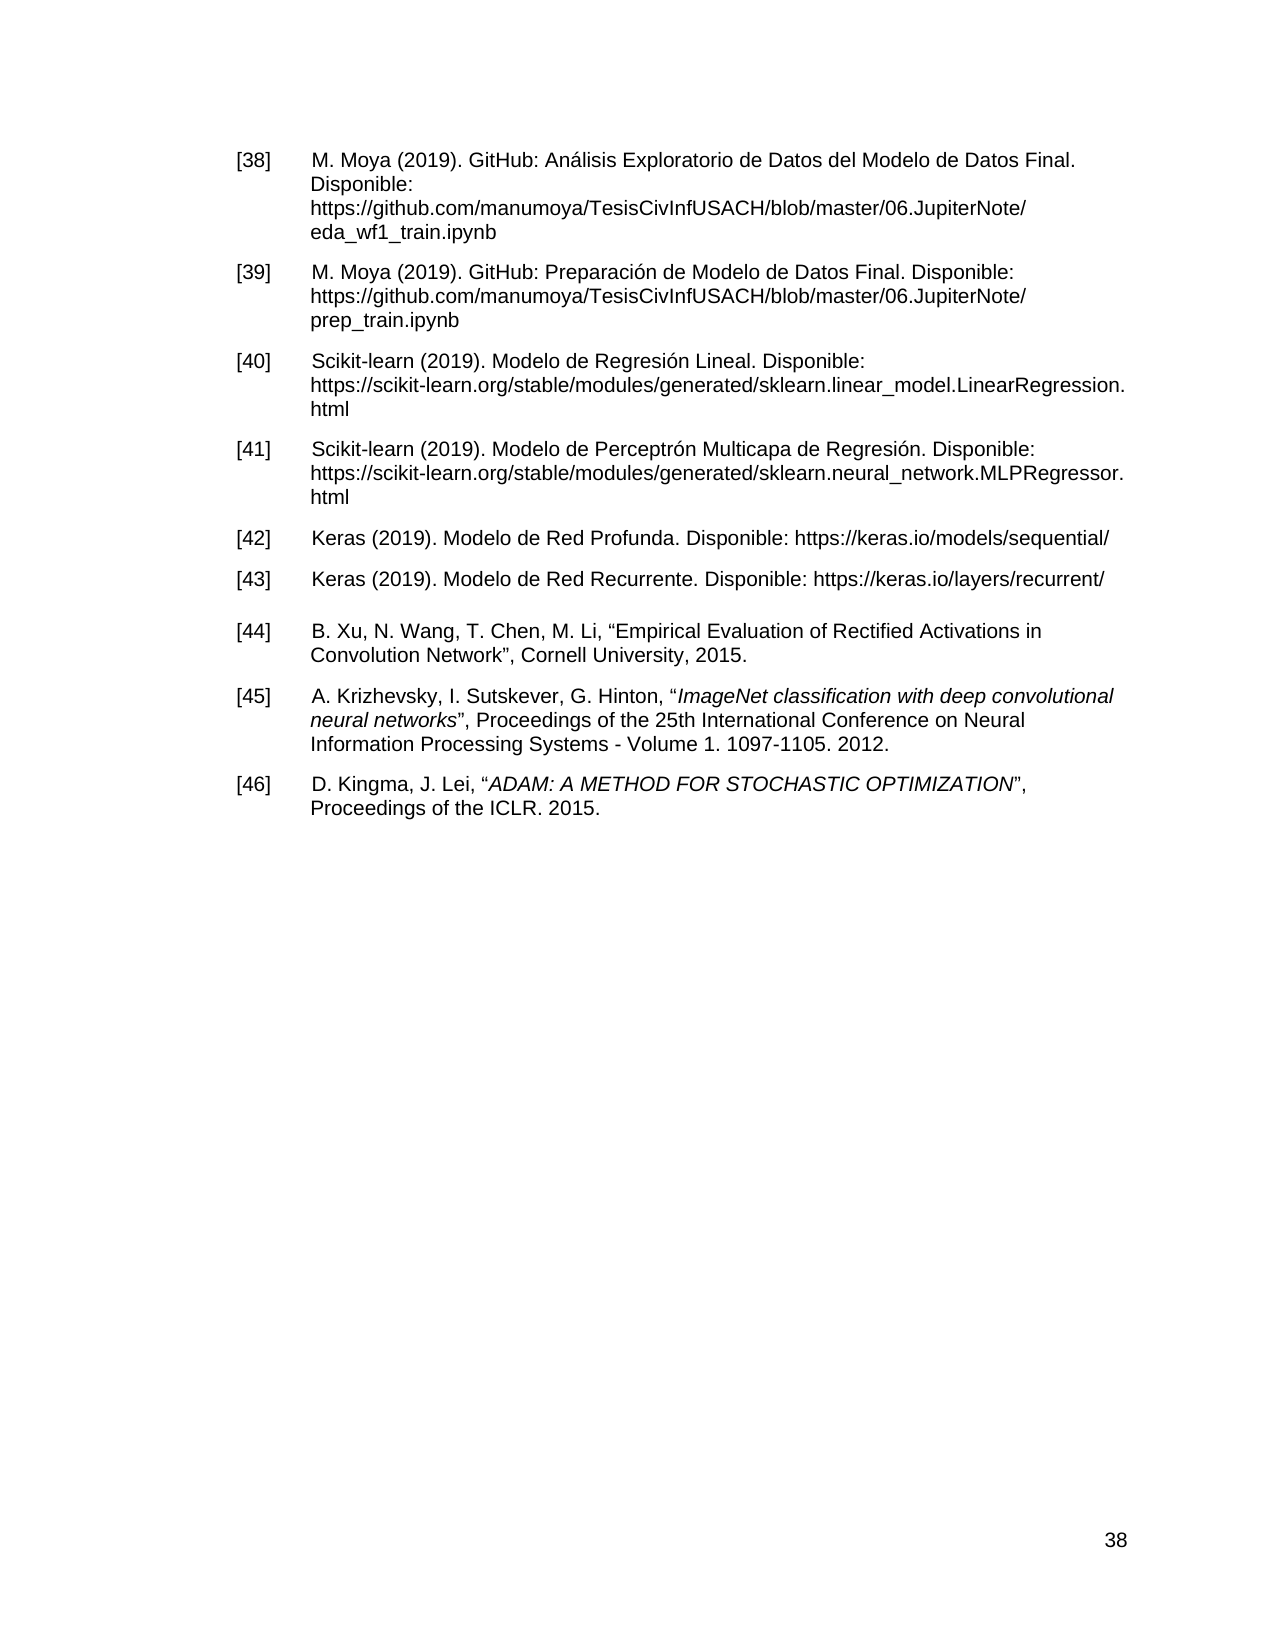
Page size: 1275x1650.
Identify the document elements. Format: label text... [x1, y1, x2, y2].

text [44] B. Xu, N. Wang, T. Chen, M. Li, “Empirical Evaluation of Rectified Activations in Convolution Network”, Cornell University, 2015. [236, 619, 1127, 667]
text [39] M. Moya (2019). GitHub: Preparación de Modelo de Datos Final. Disponible: https://github.com/manumoya/TesisCivInfUSACH/blob/master/06.JupiterNote/prep_train.ipynb [236, 260, 1127, 332]
text [41] Scikit-learn (2019). Modelo de Perceptrón Multicapa de Regresión. Disponible: https://scikit-learn.org/stable/modules/generated/sklearn.neural_network.MLPRegressor.html [236, 437, 1127, 509]
text [45] A. Krizhevsky, I. Sutskever, G. Hinton, “ImageNet classification with deep convolutional neural networks”, Proceedings of the 25th International Conference on Neural Information Processing Systems - Volume 1. 1097-1105. 2012. [236, 684, 1127, 756]
text [40] Scikit-learn (2019). Modelo de Regresión Lineal. Disponible: https://scikit-learn.org/stable/modules/generated/sklearn.linear_model.LinearRegression.html [236, 349, 1127, 421]
text [38] M. Moya (2019). GitHub: Análisis Exploratorio de Datos del Modelo de Datos Final. Disponible: https://github.com/manumoya/TesisCivInfUSACH/blob/master/06.JupiterNote/eda_wf1_train.ipynb [236, 148, 1127, 243]
text [42] Keras (2019). Modelo de Red Profunda. Disponible: https://keras.io/models/sequential/ [236, 526, 1127, 550]
text [46] D. Kingma, J. Lei, “ADAM: A METHOD FOR STOCHASTIC OPTIMIZATION”, Proceedings of the ICLR. 2015. [236, 772, 1127, 820]
text [43] Keras (2019). Modelo de Red Recurrente. Disponible: https://keras.io/layers/recurrent/ [236, 566, 1127, 590]
